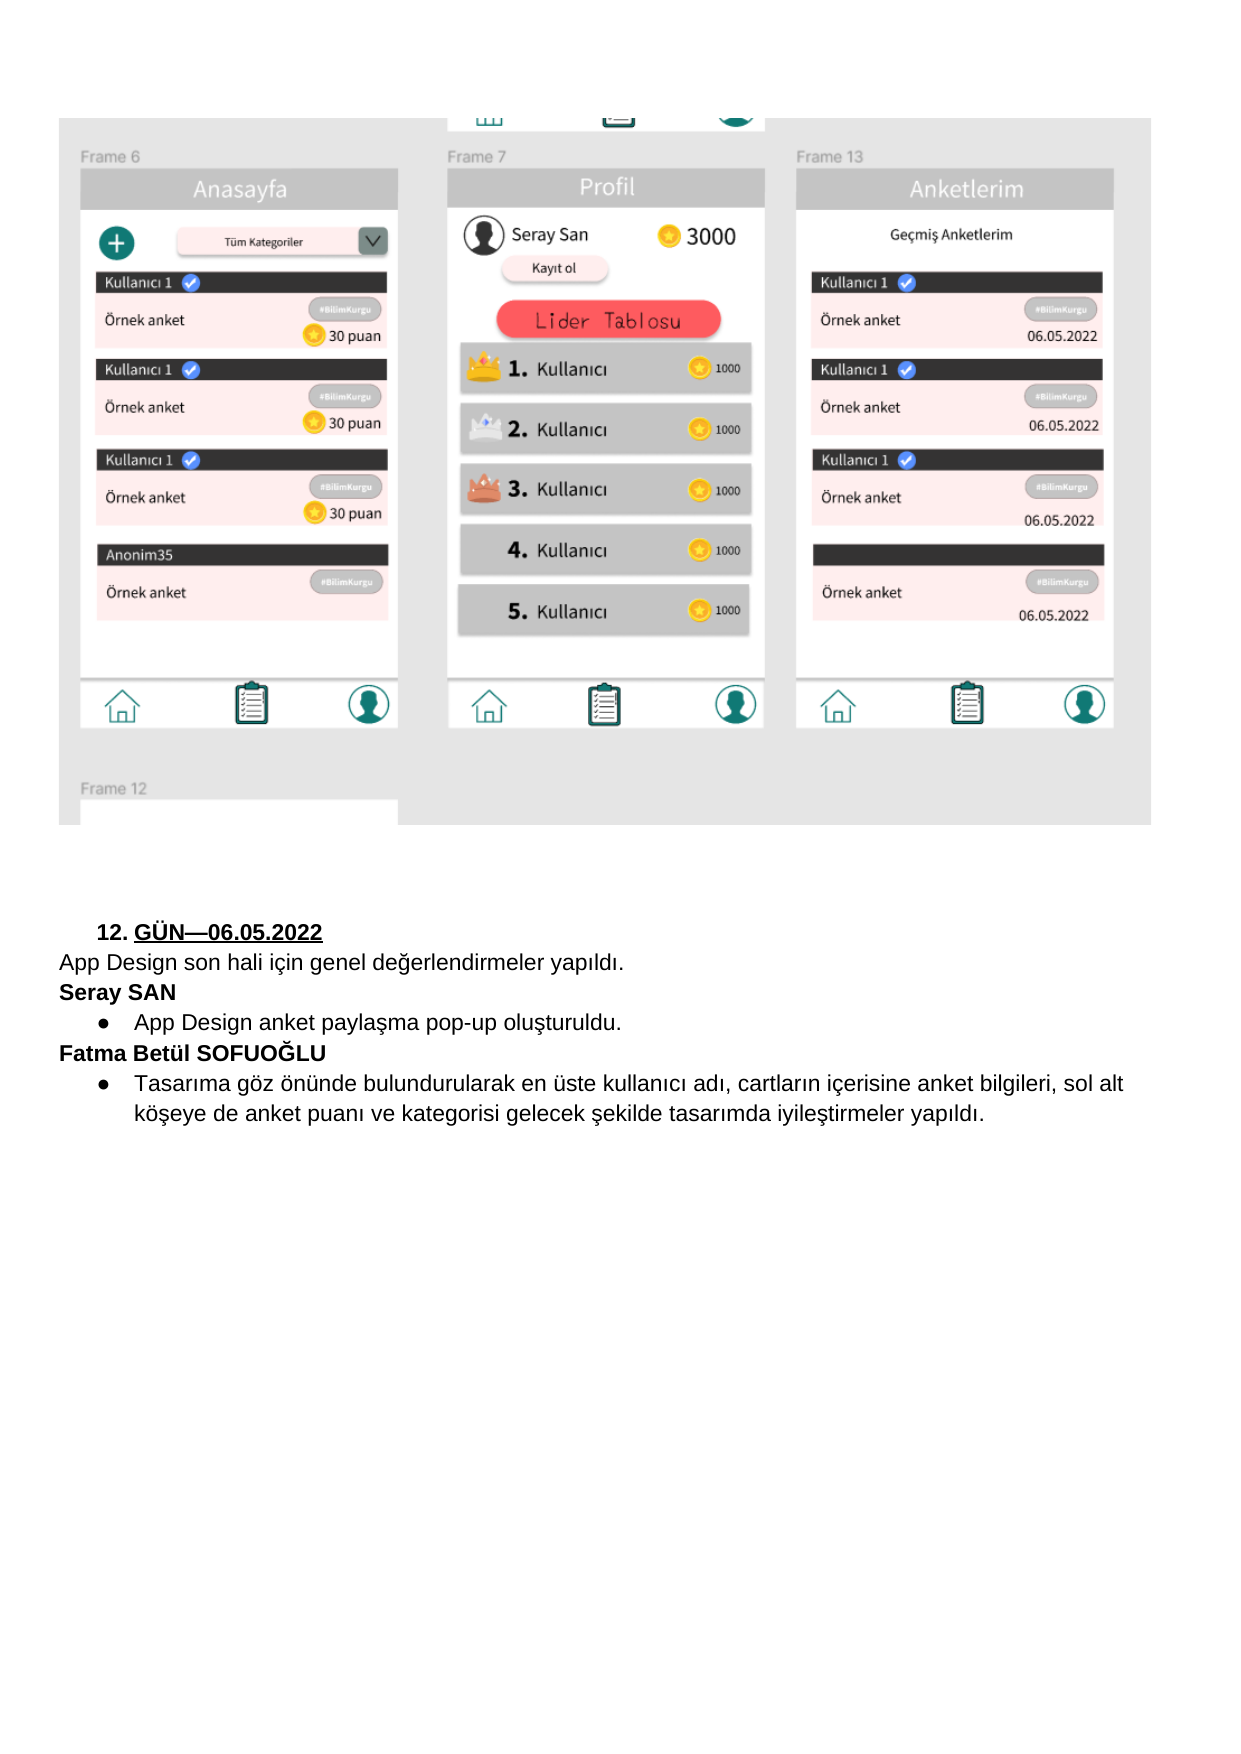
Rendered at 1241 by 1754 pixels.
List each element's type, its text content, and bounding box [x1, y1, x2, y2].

text Fatma Betül SOFUOĞLU [59, 1039, 1152, 1066]
list Tasarıma göz önünde bulundurularak en üste kullanıcı adı, cartların içerisine anket bilgileri, sol alt köşeye de anket puanı ve kategorisi gelecek şekilde tasarımda iyileştirmeler yapıldı. [96, 1070, 1152, 1126]
list GÜN—06.05.2022 [96, 919, 1152, 945]
list App Design anket paylaşma pop-up oluşturuldu. [96, 1009, 1152, 1036]
text App Design son hali için genel değerlendirmeler yapıldı. [59, 949, 1152, 975]
picture [58, 118, 1152, 825]
text Seray SAN [59, 979, 1152, 1006]
